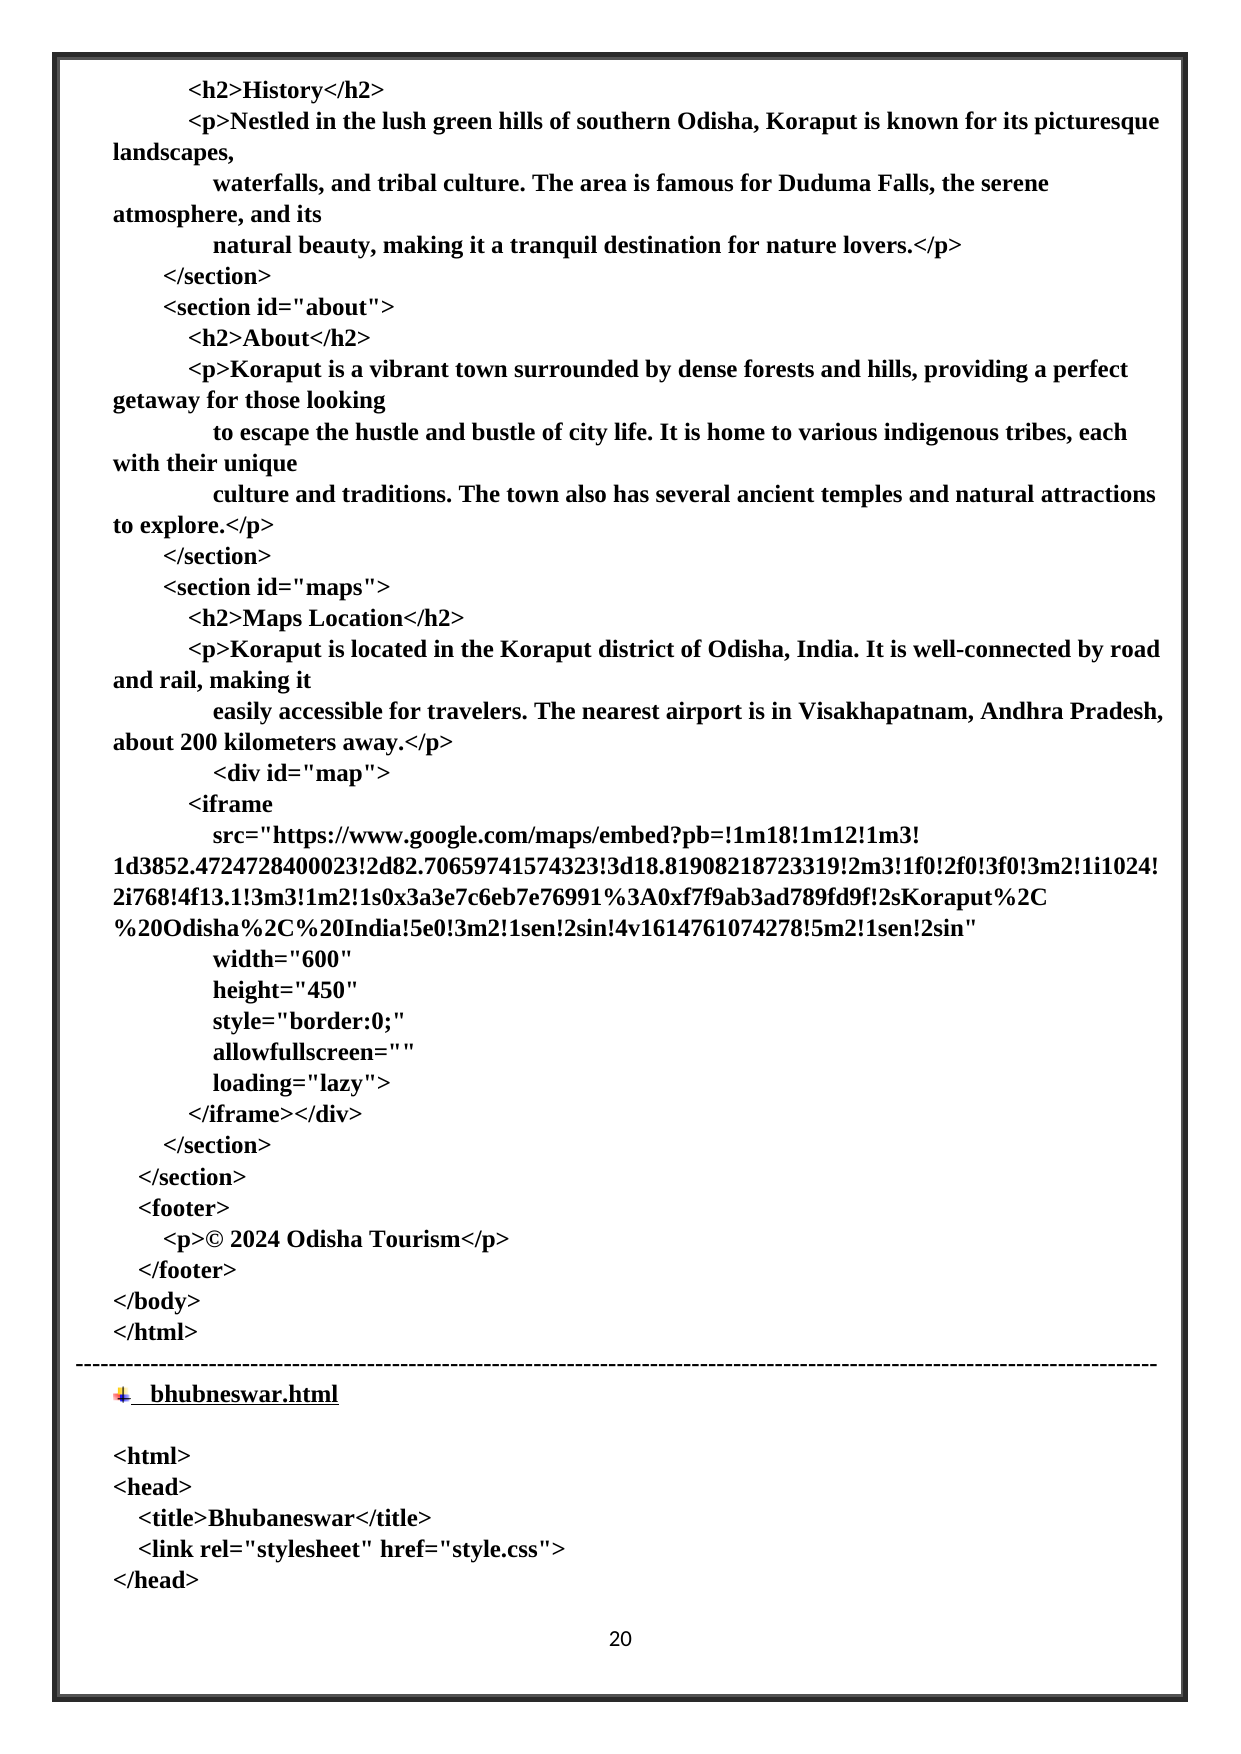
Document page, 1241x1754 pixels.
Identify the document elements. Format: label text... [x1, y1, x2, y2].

text </footer> [113, 1255, 1165, 1283]
list bhubneswar.html [113, 1379, 1165, 1408]
text <h2>Maps Location</h2> [113, 603, 1165, 632]
text </html> [113, 1317, 1165, 1346]
text </head> [113, 1565, 1165, 1594]
text easily accessible for travelers. The nearest airport is in Visakhapatnam, Andhra Pradesh, about 200 kilometers away.</p> [113, 696, 1165, 756]
text <p>Nestled in the lush green hills of southern Odisha, Koraput is known for its picturesque landscapes, [113, 106, 1165, 166]
text width="600" [113, 944, 1165, 973]
text ---------------------------------------------------------------------------------------------------------------------------------- [75, 1348, 1165, 1377]
picture [113, 1385, 131, 1403]
text allowfullscreen="" [113, 1037, 1165, 1066]
text loading="lazy"> [113, 1068, 1165, 1097]
text src="https://www.google.com/maps/embed?pb=!1m18!1m12!1m3!1d3852.4724728400023!2d82.70659741574323!3d18.81908218723319!2m3!1f0!2f0!3f0!3m2!1i1024!2i768!4f13.1!3m3!1m2!1s0x3a3e7c6eb7e76991%3A0xf7f9ab3ad789fd9f!2sKoraput%2C%20Odisha%2C%20India!5e0!3m2!1sen!2sin!4v1614761074278!5m2!1sen!2sin" [113, 820, 1165, 942]
text <link rel="stylesheet" href="style.css"> [113, 1534, 1165, 1563]
text <html> [113, 1441, 1165, 1470]
text </section> [113, 1131, 1165, 1159]
text waterfalls, and tribal culture. The area is famous for Duduma Falls, the serene atmosphere, and its [113, 168, 1165, 228]
text <p>Koraput is located in the Koraput district of Odisha, India. It is well-connected by road and rail, making it [113, 634, 1165, 694]
text height="450" [113, 975, 1165, 1004]
text to escape the hustle and bustle of city life. It is home to various indigenous tribes, each with their unique [113, 417, 1165, 476]
text </body> [113, 1286, 1165, 1314]
text </section> [113, 261, 1165, 290]
text <iframe [113, 789, 1165, 818]
text style="border:0;" [113, 1006, 1165, 1035]
text </section> [113, 541, 1165, 569]
text <section id="about"> [113, 292, 1165, 321]
text <section id="maps"> [113, 572, 1165, 601]
text </section> [113, 1162, 1165, 1190]
text <h2>About</h2> [113, 323, 1165, 352]
text </iframe></div> [113, 1099, 1165, 1128]
text <footer> [113, 1193, 1165, 1221]
text <title>Bhubaneswar</title> [113, 1503, 1165, 1532]
text natural beauty, making it a tranquil destination for nature lovers.</p> [113, 230, 1165, 259]
text <p>© 2024 Odisha Tourism</p> [113, 1224, 1165, 1252]
text <head> [113, 1472, 1165, 1501]
text <p>Koraput is a vibrant town surrounded by dense forests and hills, providing a perfect getaway for those looking [113, 354, 1165, 414]
text <h2>History</h2> [113, 75, 1165, 104]
text culture and traditions. The town also has several ancient temples and natural attractions to explore.</p> [113, 479, 1165, 538]
text <div id="map"> [113, 758, 1165, 787]
